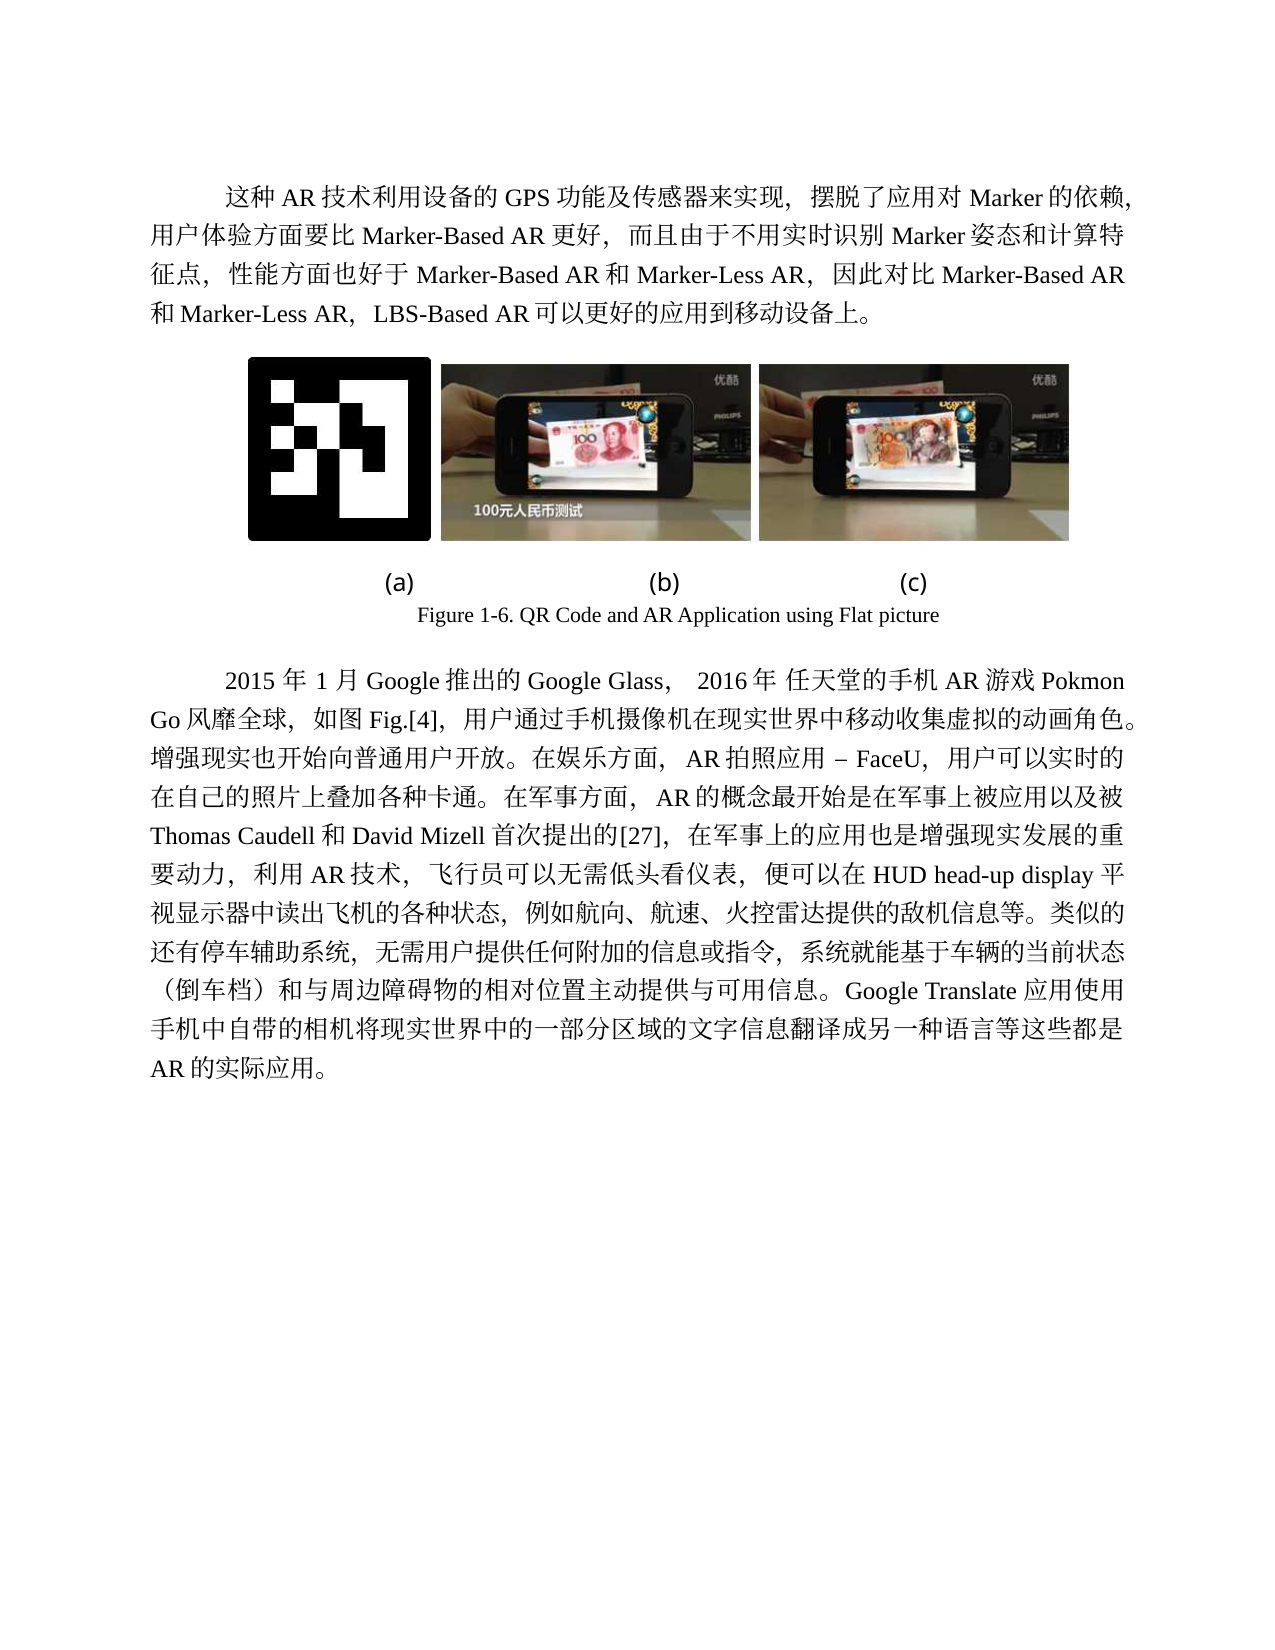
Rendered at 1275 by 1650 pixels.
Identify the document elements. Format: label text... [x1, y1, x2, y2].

text 2015 年 1 月Google推出的Google Glass， 2016年 任天堂的手机AR游戏Pokmon Go风靡全球，如图Fig.[4]，用户通过手机摄像机在现实世界中移动收集虚拟的动画角色。增强现实也开始向普通用户开放。在娱乐方面，AR拍照应用 – FaceU，用户可以实时的在自己的照片上叠加各种卡通。在军事方面，AR的概念最开始是在军事上被应用以及被Thomas Caudell和David Mizell首次提出的[27]，在军事上的应用也是增强现实发展的重要动力，利用AR技术，飞行员可以无需低头看仪表，便可以在HUD head-up display 平视显示器中读出飞机的各种状态，例如航向、航速、火控雷达提供的敌机信息等。类似的还有停车辅助系统，无需用户提供任何附加的信息或指令，系统就能基于车辆的当前状态（倒车档）和与周边障碍物的相对位置主动提供与可用信息。Google Translate应用使用手机中自带的相机将现实世界中的一部分区域的文字信息翻译成另一种语言等这些都是AR的实际应用。 [150, 661, 1125, 1084]
list Figure 1-6. QR Code and AR Application using Flat picture [231, 602, 1125, 627]
list (b) (c) [187, 565, 1125, 599]
picture [240, 348, 1073, 546]
text 这种AR技术利用设备的GPS功能及传感器来实现，摆脱了应用对Marker的依赖，用户体验方面要比Marker-Based AR更好，而且由于不用实时识别Marker姿态和计算特征点，性能方面也好于Marker-Based AR和Marker-Less AR，因此对比Marker-Based AR和Marker-Less AR，LBS-Based AR可以更好的应用到移动设备上。 [150, 177, 1125, 329]
